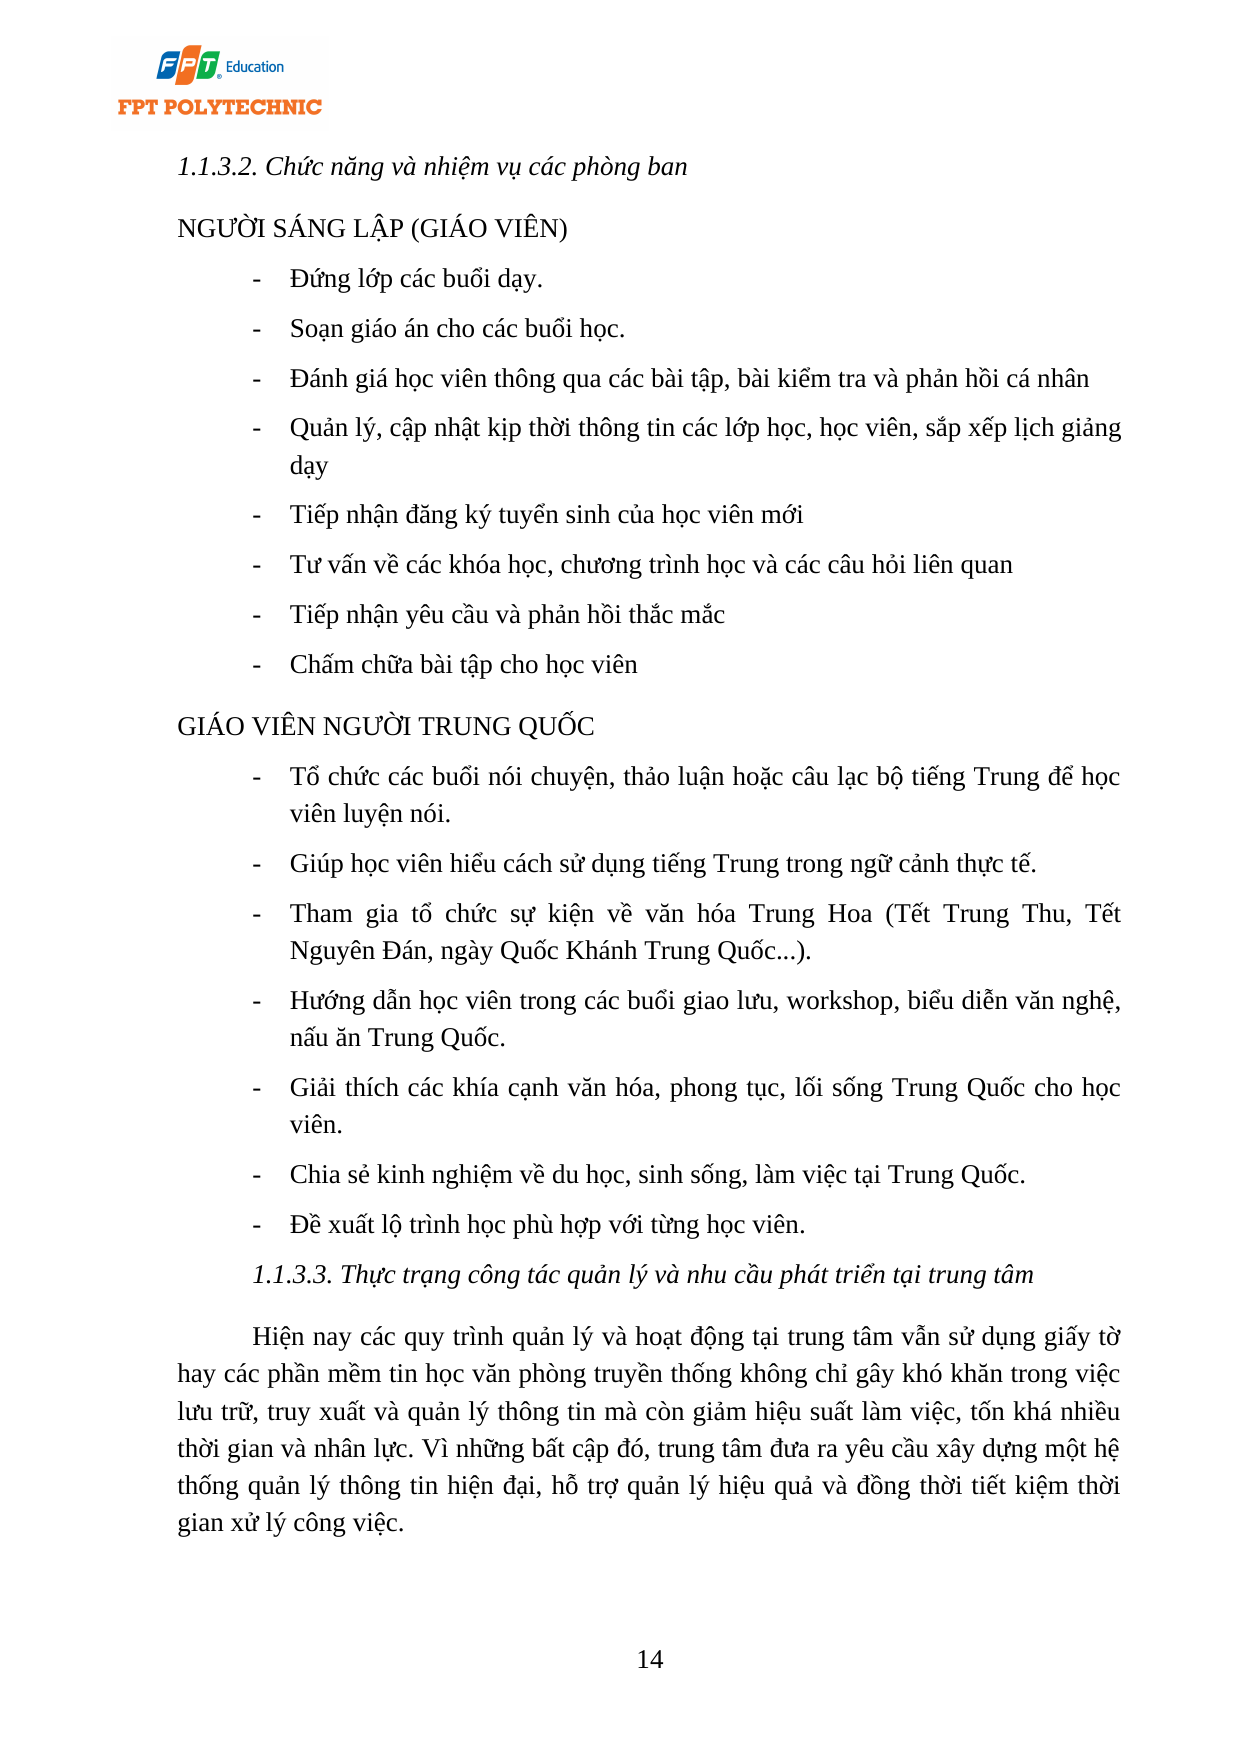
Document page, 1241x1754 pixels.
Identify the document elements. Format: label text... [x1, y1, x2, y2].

text - Soạn giáo án cho các buổi học. [252, 312, 1122, 343]
text - Chấm chữa bài tập cho học viên [252, 648, 1122, 679]
picture [111, 36, 329, 131]
text - Tổ chức các buổi nói chuyện, thảo luận hoặc câu lạc bộ tiếng Trung để học viên luyện nói. [252, 760, 1122, 828]
text - Hướng dẫn học viên trong các buổi giao lưu, workshop, biểu diễn văn nghệ, nấu ăn Trung Quốc. [252, 984, 1122, 1052]
text - Đứng lớp các buổi dạy. [252, 262, 1122, 293]
text - Tư vấn về các khóa học, chương trình học và các câu hỏi liên quan [252, 548, 1122, 579]
subtitle 1.1.3.2. Chức năng và nhiệm vụ các phòng ban [177, 150, 1122, 181]
text - Giải thích các khía cạnh văn hóa, phong tục, lối sống Trung Quốc cho học viên. [252, 1071, 1122, 1139]
text - Chia sẻ kinh nghiệm về du học, sinh sống, làm việc tại Trung Quốc. [252, 1158, 1122, 1189]
text - Tiếp nhận yêu cầu và phản hồi thắc mắc [252, 598, 1122, 629]
text GIÁO VIÊN NGƯỜI TRUNG QUỐC [177, 710, 1122, 741]
text - Quản lý, cập nhật kịp thời thông tin các lớp học, học viên, sắp xếp lịch giảng dạy [252, 411, 1122, 480]
subtitle 1.1.3.3. Thực trạng công tác quản lý và nhu cầu phát triển tại trung tâm [252, 1258, 1122, 1289]
text - Đánh giá học viên thông qua các bài tập, bài kiểm tra và phản hồi cá nhân [252, 362, 1122, 393]
text - Giúp học viên hiểu cách sử dụng tiếng Trung trong ngữ cảnh thực tế. [252, 847, 1122, 878]
text Hiện nay các quy trình quản lý và hoạt động tại trung tâm vẫn sử dụng giấy tờ hay các phần mềm tin học văn phòng truyền thống không chỉ gây khó khăn trong việc lưu trữ, truy xuất và quản lý thông tin mà còn giảm hiệu suất làm việc, tốn khá nhiều thời gian và nhân lực. Vì những bất cập đó, trung tâm đưa ra yêu cầu xây dựng một hệ thống quản lý thông tin hiện đại, hỗ trợ quản lý hiệu quả và đồng thời tiết kiệm thời gian xử lý công việc. [177, 1320, 1122, 1538]
text - Tham gia tổ chức sự kiện về văn hóa Trung Hoa (Tết Trung Thu, Tết Nguyên Đán, ngày Quốc Khánh Trung Quốc...). [252, 897, 1122, 965]
text NGƯỜI SÁNG LẬP (GIÁO VIÊN) [177, 212, 1122, 243]
text - Tiếp nhận đăng ký tuyển sinh của học viên mới [252, 498, 1122, 530]
text - Đề xuất lộ trình học phù hợp với từng học viên. [252, 1208, 1122, 1239]
